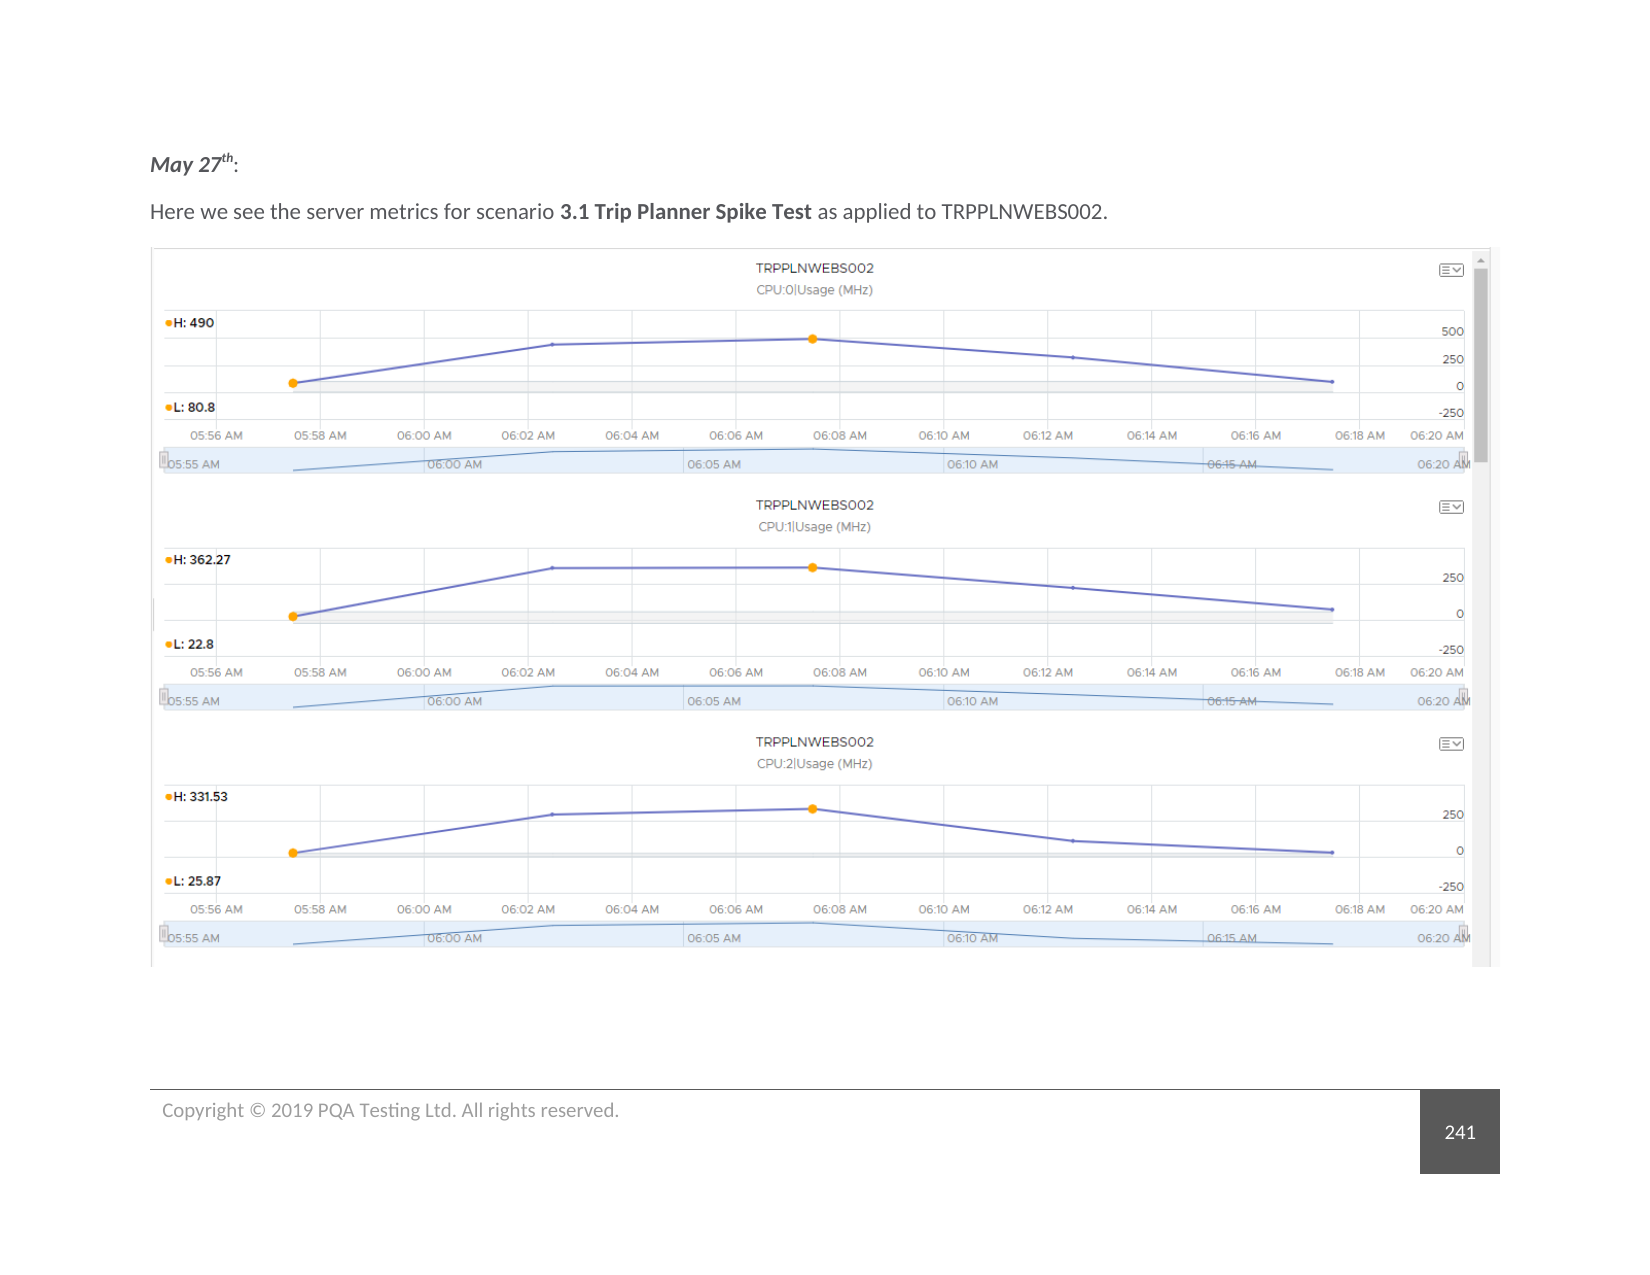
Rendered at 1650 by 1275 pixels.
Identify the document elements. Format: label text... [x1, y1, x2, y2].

text Here we see the server metrics for scenario 3.1 Trip Planner Spike Test as applied to TRPPLNWEBS002. [150, 197, 1500, 225]
picture [150, 247, 1500, 967]
text May 27th: [150, 150, 1500, 178]
